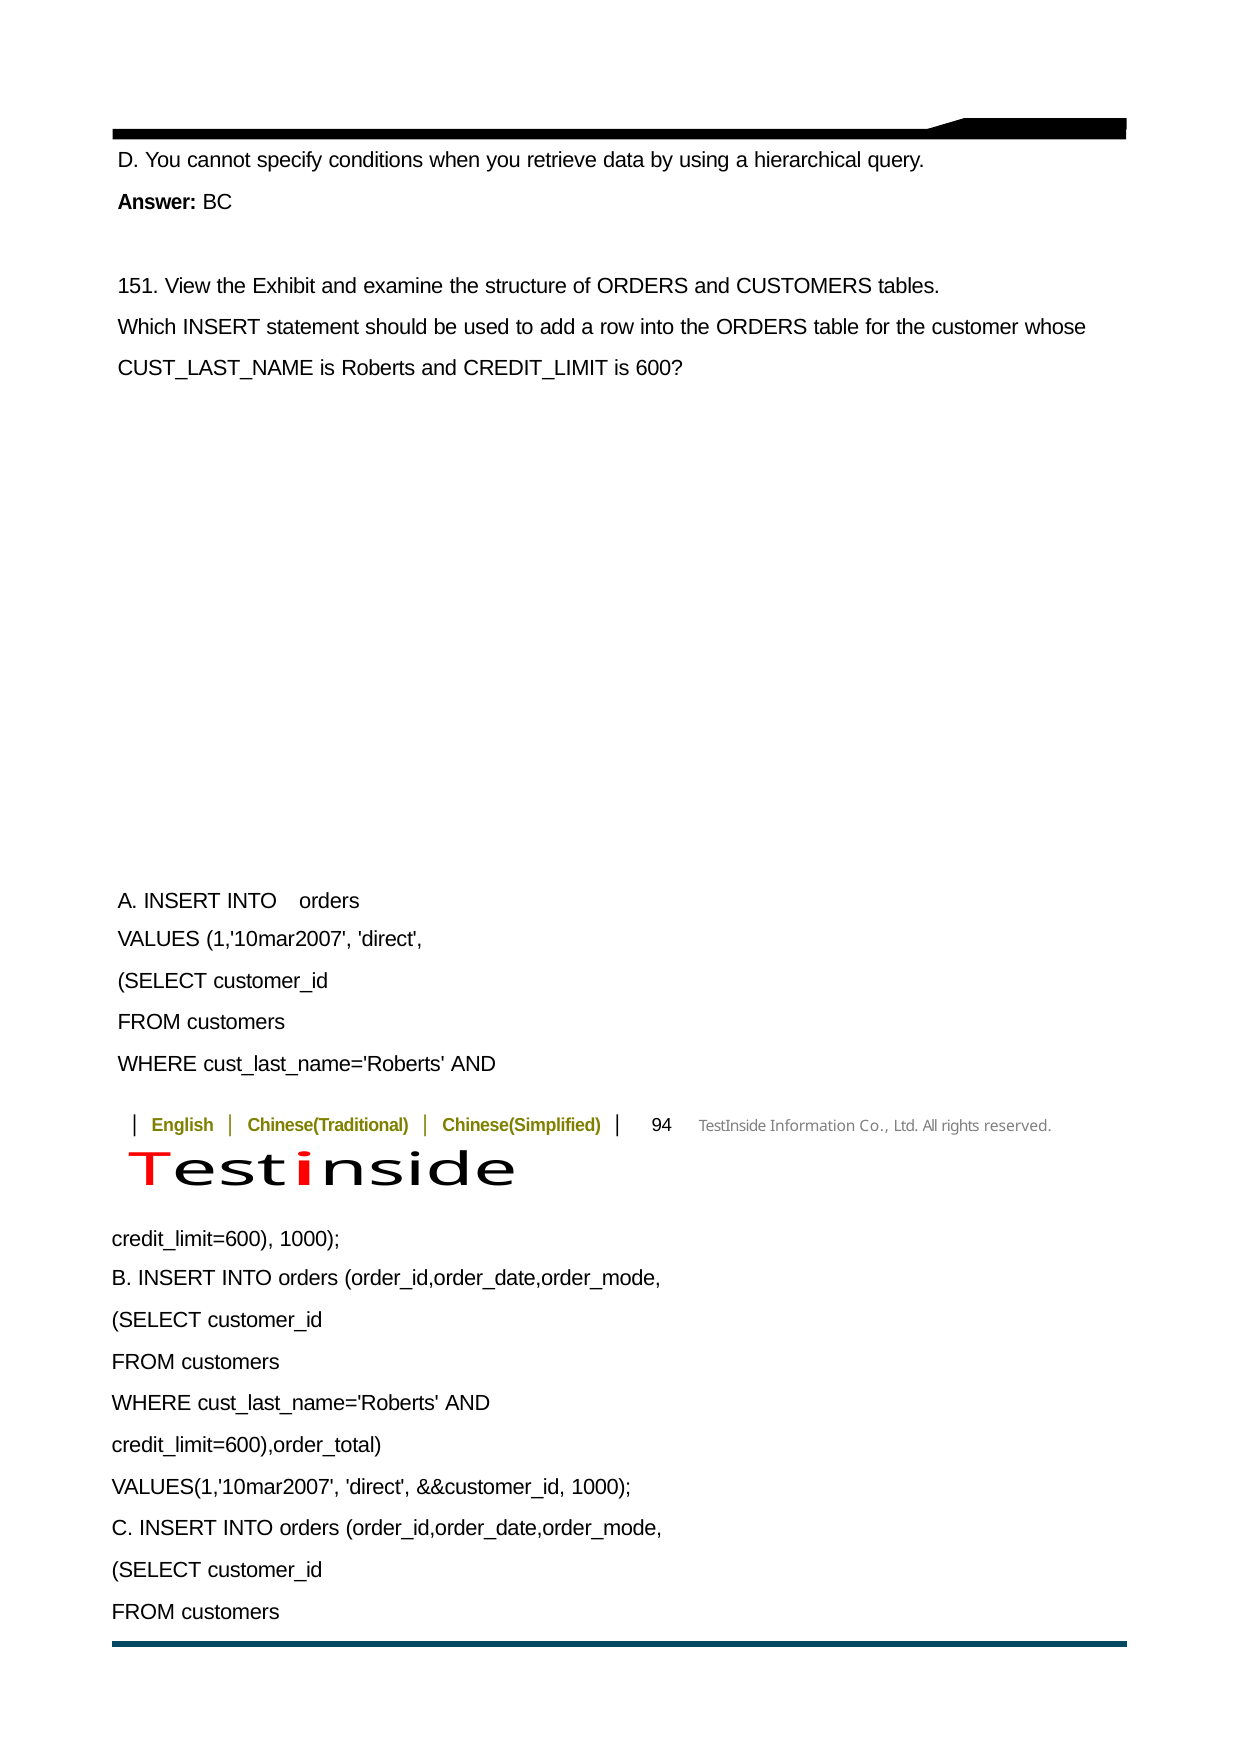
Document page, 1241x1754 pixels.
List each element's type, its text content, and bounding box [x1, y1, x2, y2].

text credit_limit=600), 1000); [111, 1222, 1172, 1253]
text FROM customers [117, 996, 1172, 1038]
text (SELECT customer_id [111, 1294, 1172, 1336]
text VALUES (1,'10­mar­2007', 'direct', [117, 913, 1172, 955]
text (SELECT customer_id [111, 1544, 1172, 1586]
text credit_limit=600),order_total) [111, 1419, 1172, 1461]
text CUST_LAST_NAME is Roberts and CREDIT_LIMIT is 600? [117, 342, 1172, 384]
text Which INSERT statement should be used to add a row into the ORDERS table for the customer whose [117, 301, 1172, 342]
text A. INSERT INTO orders [117, 892, 1172, 913]
text B. INSERT INTO orders (order_id,order_date,order_mode, [111, 1253, 1172, 1294]
text D. You cannot specify conditions when you retrieve data by using a hierarchical query. [117, 134, 1172, 176]
text 151. View the Exhibit and examine the structure of ORDERS and CUSTOMERS tables. [117, 267, 1172, 301]
text FROM customers [111, 1586, 1172, 1627]
text FROM customers [111, 1336, 1172, 1378]
text (SELECT customer_id [117, 955, 1172, 996]
text Test inside [111, 1139, 1172, 1197]
text | English | Chinese(Traditional) | Chinese(Simplified) | ­ 94 ­ TestInside Information Co., Ltd. All rights reserved. [117, 1105, 1172, 1139]
text VALUES(1,'10­mar­2007', 'direct', &&customer_id, 1000); [111, 1461, 1172, 1502]
text WHERE cust_last_name='Roberts' AND [111, 1378, 1172, 1419]
text Answer: BC [117, 176, 1172, 217]
text WHERE cust_last_name='Roberts' AND [117, 1038, 1172, 1080]
text C. INSERT INTO orders (order_id,order_date,order_mode, [111, 1502, 1172, 1544]
